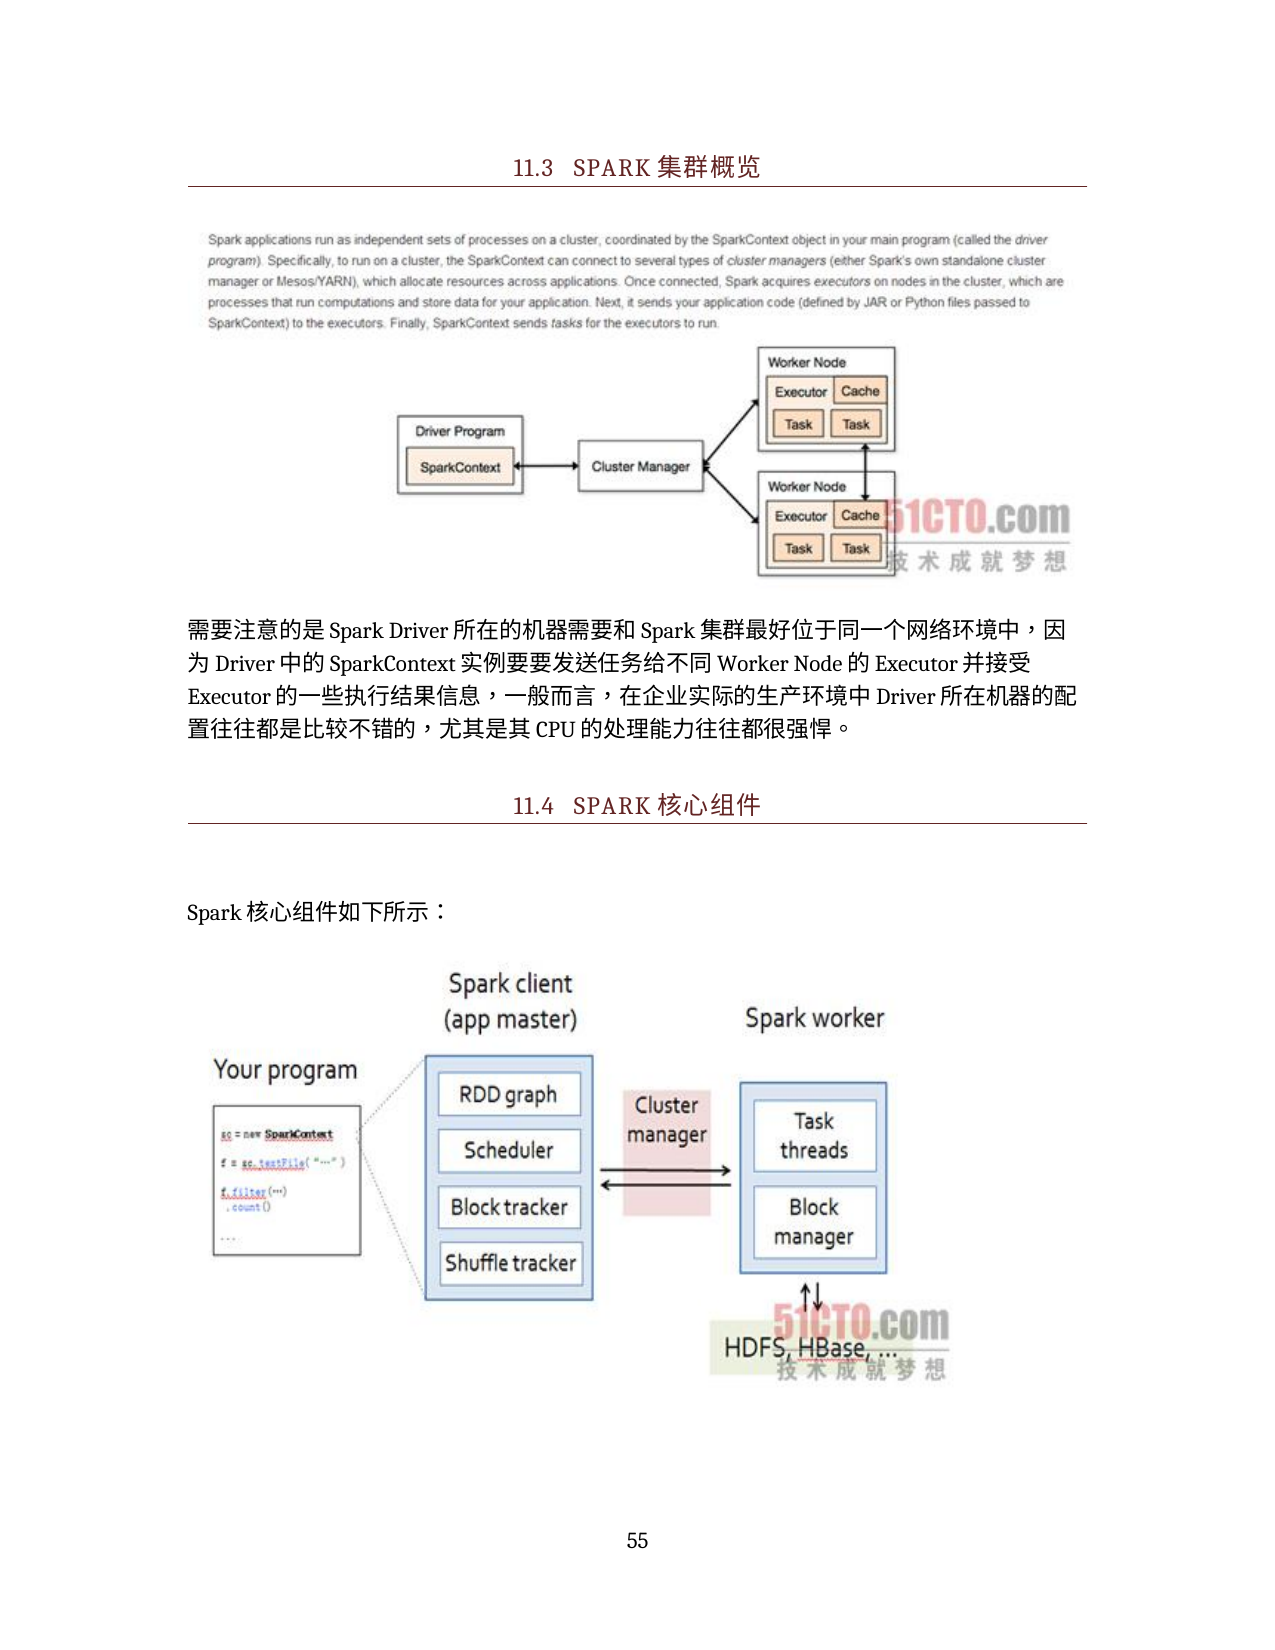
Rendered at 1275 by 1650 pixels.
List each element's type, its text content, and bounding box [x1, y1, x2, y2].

subtitle Spark集群概览 [187, 150, 1087, 187]
subtitle Spark核心组件 [187, 787, 1087, 824]
text 需要注意的是Spark Driver所在的机器需要和Spark集群最好位于同一个网络环境中，因为Driver中的SparkContext实例要要发送任务给不同Worker Node的Executor并接受Executor的一些执行结果信息，一般而言，在企业实际的生产环境中Driver所在机器的配置往往都是比较不错的，尤其是其CPU的处理能力往往都很强悍。 [187, 614, 1087, 744]
picture [187, 209, 1088, 593]
text Spark核心组件如下所示： [187, 896, 1087, 927]
picture [187, 949, 966, 1403]
